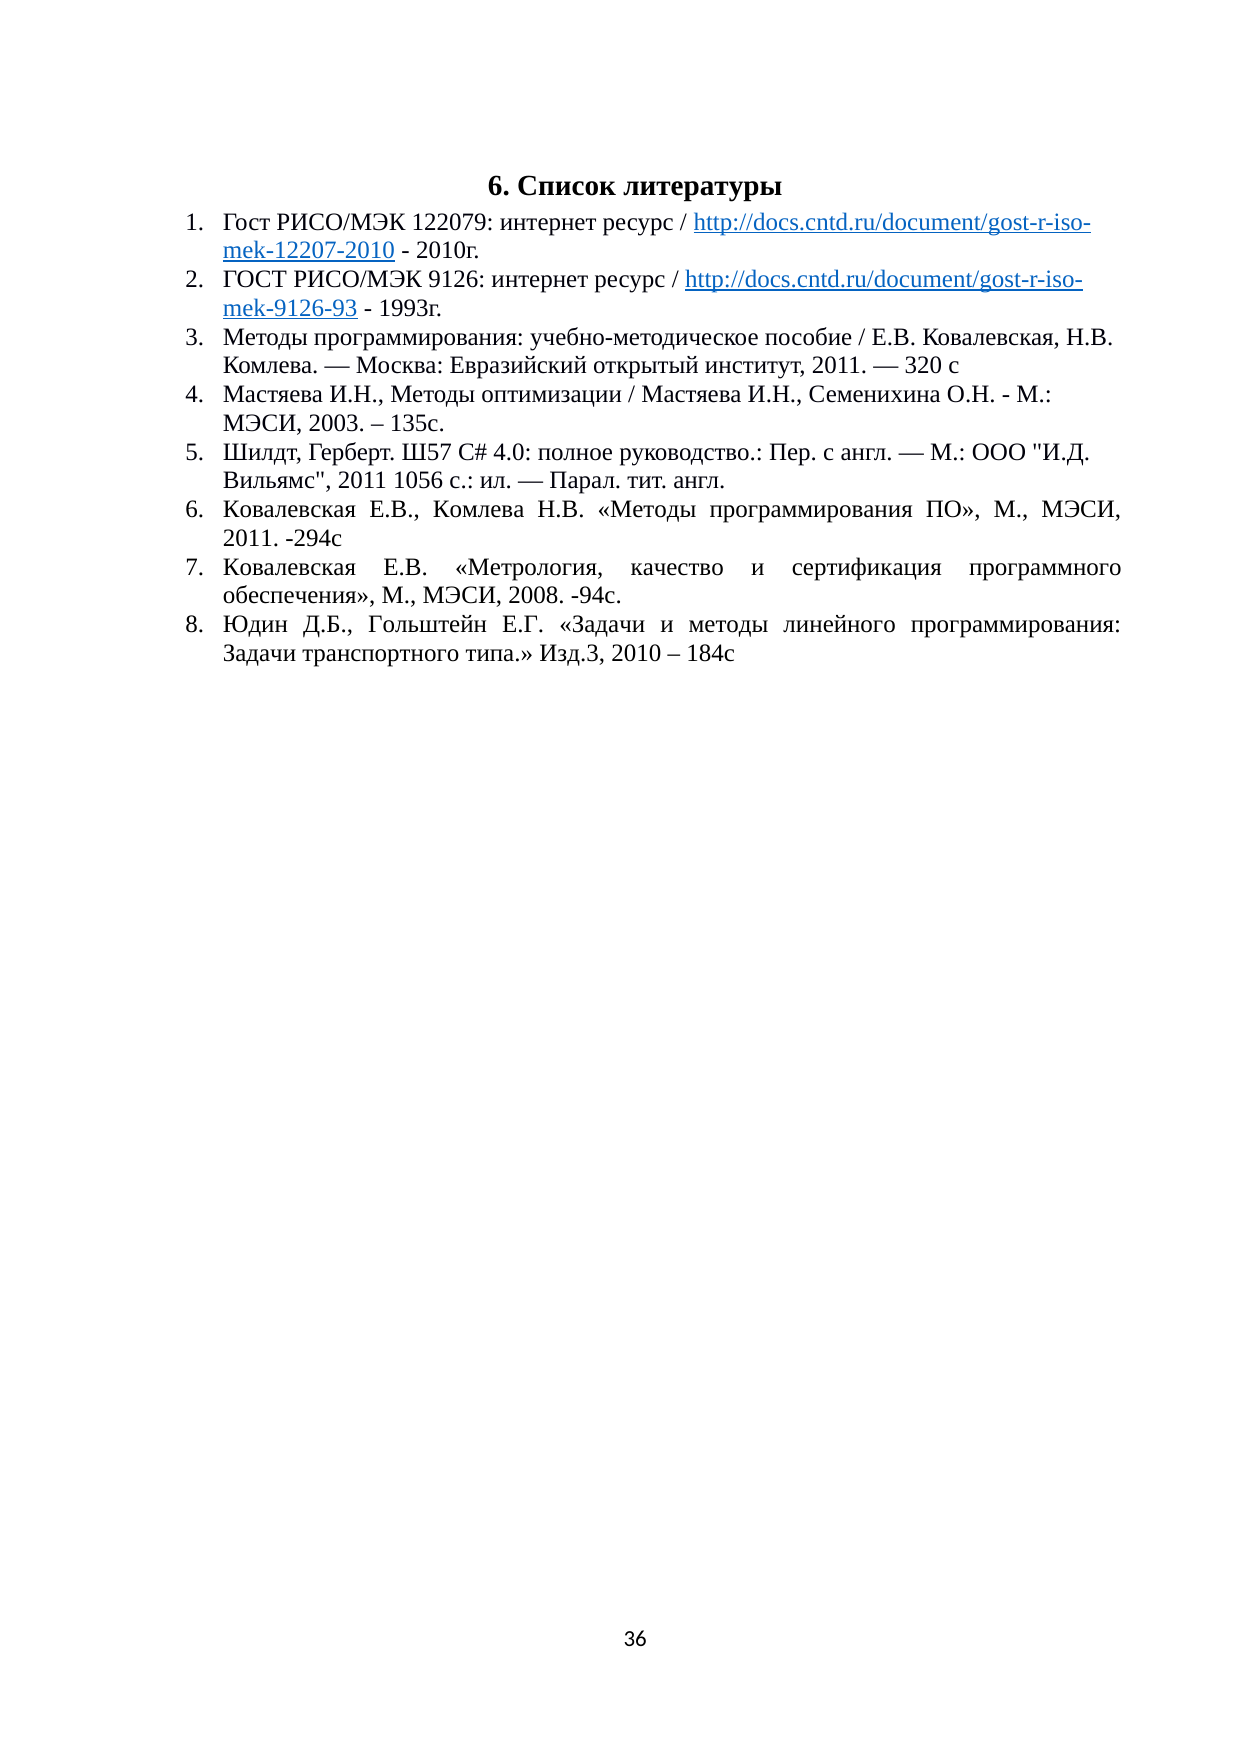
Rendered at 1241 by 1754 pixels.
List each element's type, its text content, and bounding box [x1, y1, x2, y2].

subtitle 6. Список литературы [148, 168, 1122, 202]
list Ковалевская Е.В., Комлева Н.В. «Методы программирования ПО», М., МЭСИ, 2011. -294с [185, 494, 1122, 552]
list Юдин Д.Б., Гольштейн Е.Г. «Задачи и методы линейного программирования: Задачи транспортного типа.» Изд.3, 2010 – 184с [185, 609, 1122, 667]
list Ковалевская Е.В. «Метрология, качество и сертификация программного обеспечения», М., МЭСИ, 2008. -94с. [185, 552, 1122, 609]
list Шилдт, Герберт. Ш57 C# 4.0: полное руководство.: Пер. с англ. — М.: ООО "И.Д. Вильямс", 2011 1056 с.: ил. — Парал. тит. англ. [185, 437, 1122, 494]
list Мастяева И.Н., Методы оптимизации / Мастяева И.Н., Семенихина О.Н. - М.: МЭСИ, 2003. – 135с. [185, 379, 1122, 437]
list ГОСТ РИСО/МЭК 9126: интернет ресурс / http://docs.cntd.ru/document/gost-r-iso-mek-9126-93 - 1993г. [185, 264, 1122, 322]
list Гост РИСО/МЭК 122079: интернет ресурс / http://docs.cntd.ru/document/gost-r-iso-mek-12207-2010 - 2010г. [185, 207, 1122, 264]
list Методы программирования: учебно-методическое пособие / Е.В. Ковалевская, Н.В. Комлева. — Москва: Евразийский открытый институт, 2011. — 320 с [185, 322, 1122, 379]
